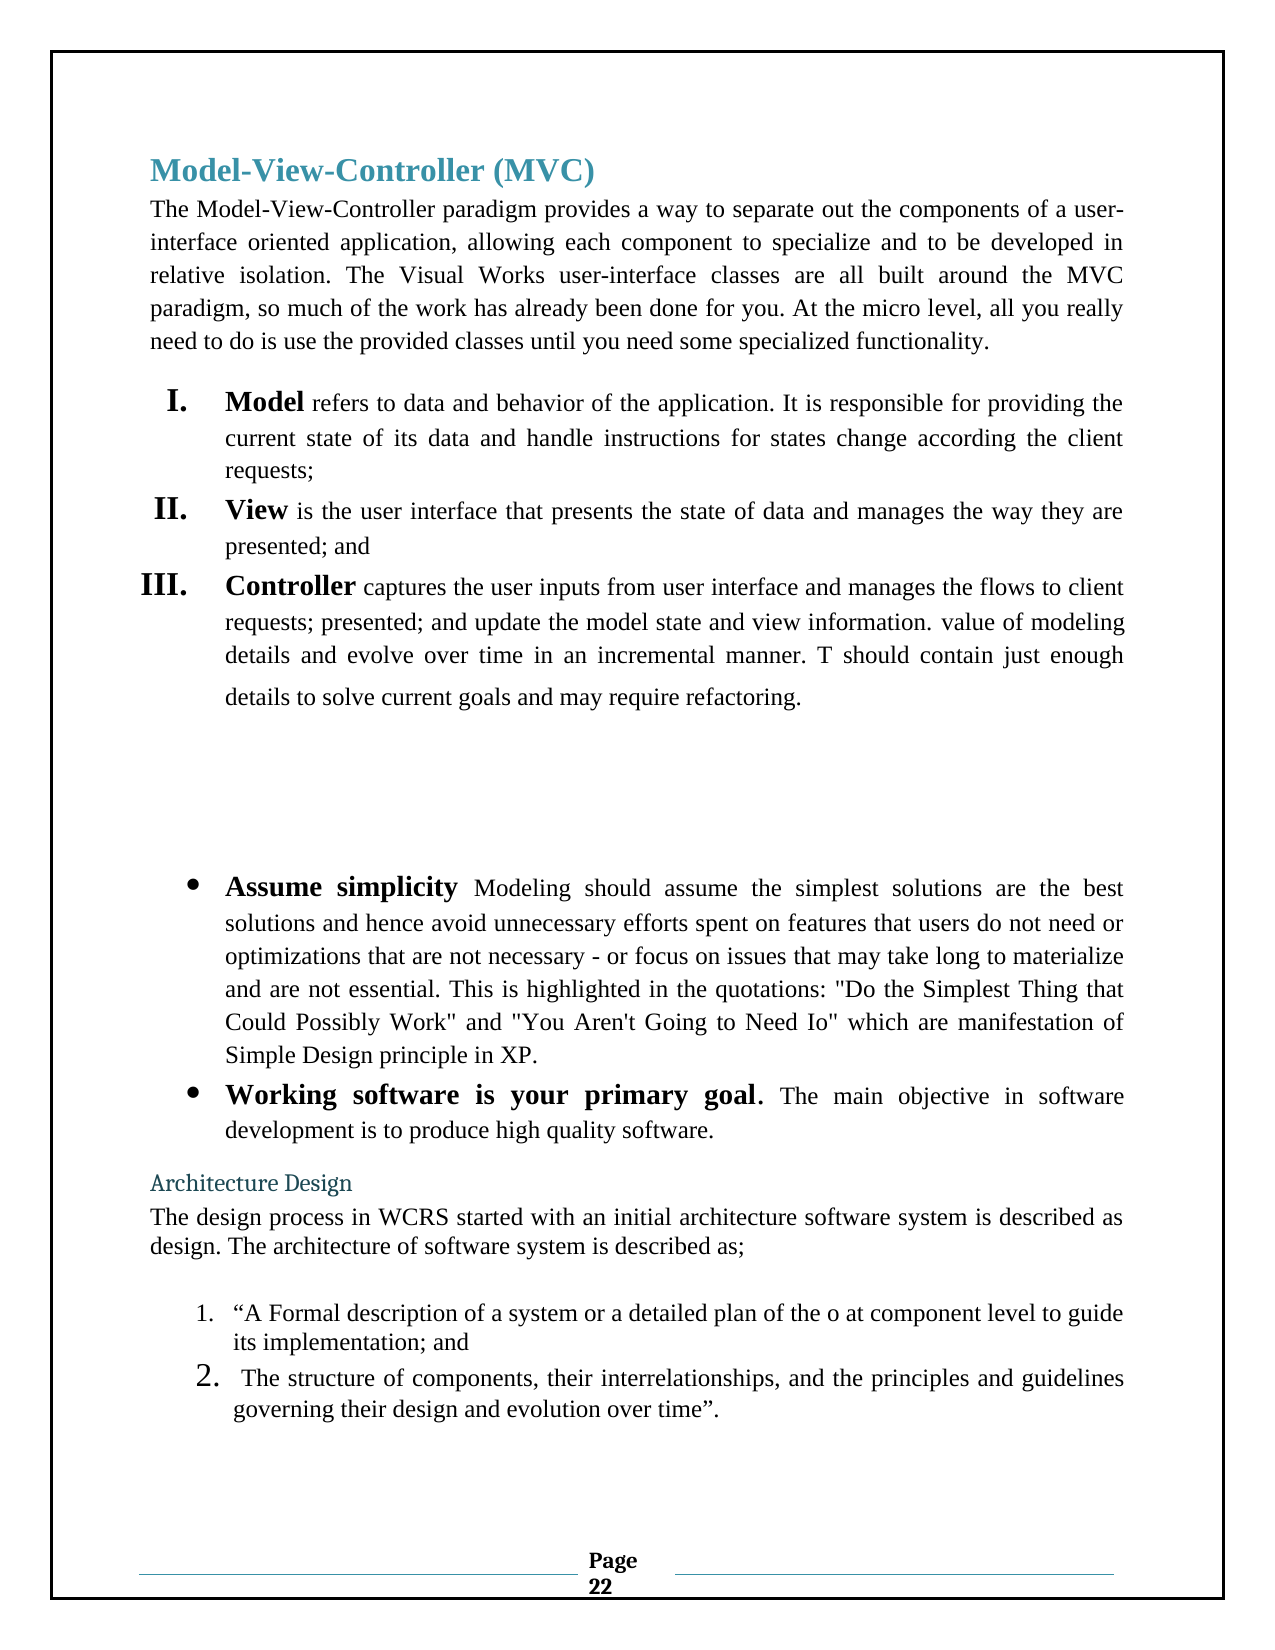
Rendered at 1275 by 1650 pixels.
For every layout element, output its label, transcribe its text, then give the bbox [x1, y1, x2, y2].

text The design process in WCRS started with an initial architecture software system is described as design. The architecture of software system is described as; [150, 1202, 1125, 1260]
list Model refers to data and behavior of the application. It is responsible for providing the current state of its data and handle instructions for states change according the client requests; [187, 380, 1125, 484]
list “A Formal description of a system or a detailed plan of the o at component level to guide its implementation; and [195, 1298, 1125, 1356]
subtitle Model-View-Controller (MVC) [150, 150, 1125, 188]
list View is the user interface that presents the state of data and manages the way they are presented; and [187, 489, 1125, 560]
subtitle Architecture Design [150, 1169, 1125, 1198]
list Controller captures the user inputs from user interface and manages the flows to client requests; presented; and update the model state and view information. value of modeling details and evolve over time in an incremental manner. T should contain just enough details to solve current goals and may require refactoring. [187, 564, 1125, 713]
list Working software is your primary goal. The main objective in software development is to produce high quality software. [187, 1073, 1125, 1144]
list The structure of components, their interrelationships, and the principles and guidelines governing their design and evolution over time”. [195, 1356, 1125, 1423]
list Assume simplicity Modeling should assume the simplest solutions are the best solutions and hence avoid unnecessary efforts spent on features that users do not need or optimizations that are not necessary - or focus on issues that may take long to materialize and are not essential. This is highlighted in the quotations: "Do the Simplest Thing that Could Possibly Work" and "You Aren't Going to Need Io" which are manifestation of Simple Design principle in XP. [187, 869, 1125, 1069]
text The Model-View-Controller paradigm provides a way to separate out the components of a user-interface oriented application, allowing each component to specialize and to be developed in relative isolation. The Visual Works user-interface classes are all built around the MVC paradigm, so much of the work has already been done for you. At the micro level, all you really need to do is use the provided classes until you need some specialized functionality. [150, 194, 1125, 355]
